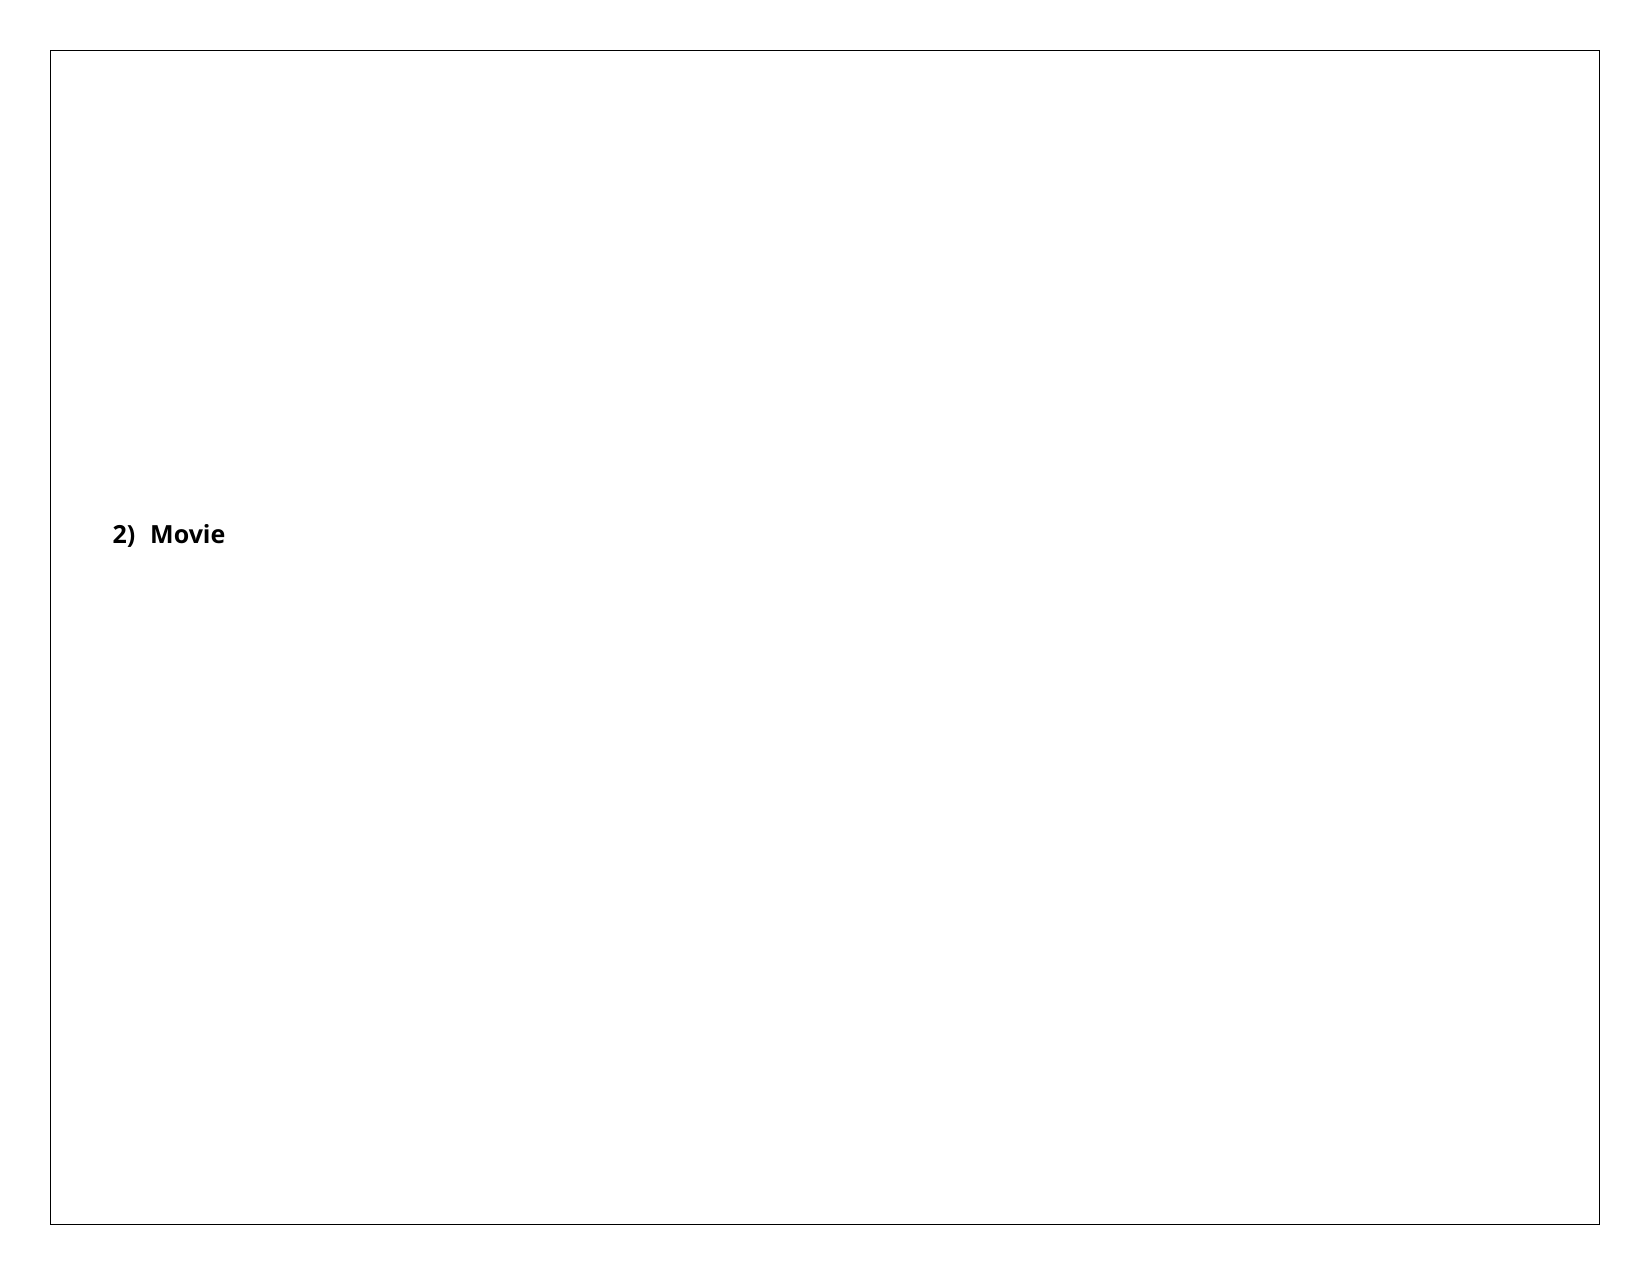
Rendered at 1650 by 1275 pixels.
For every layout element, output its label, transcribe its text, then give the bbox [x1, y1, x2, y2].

list Movie [112, 516, 1575, 550]
